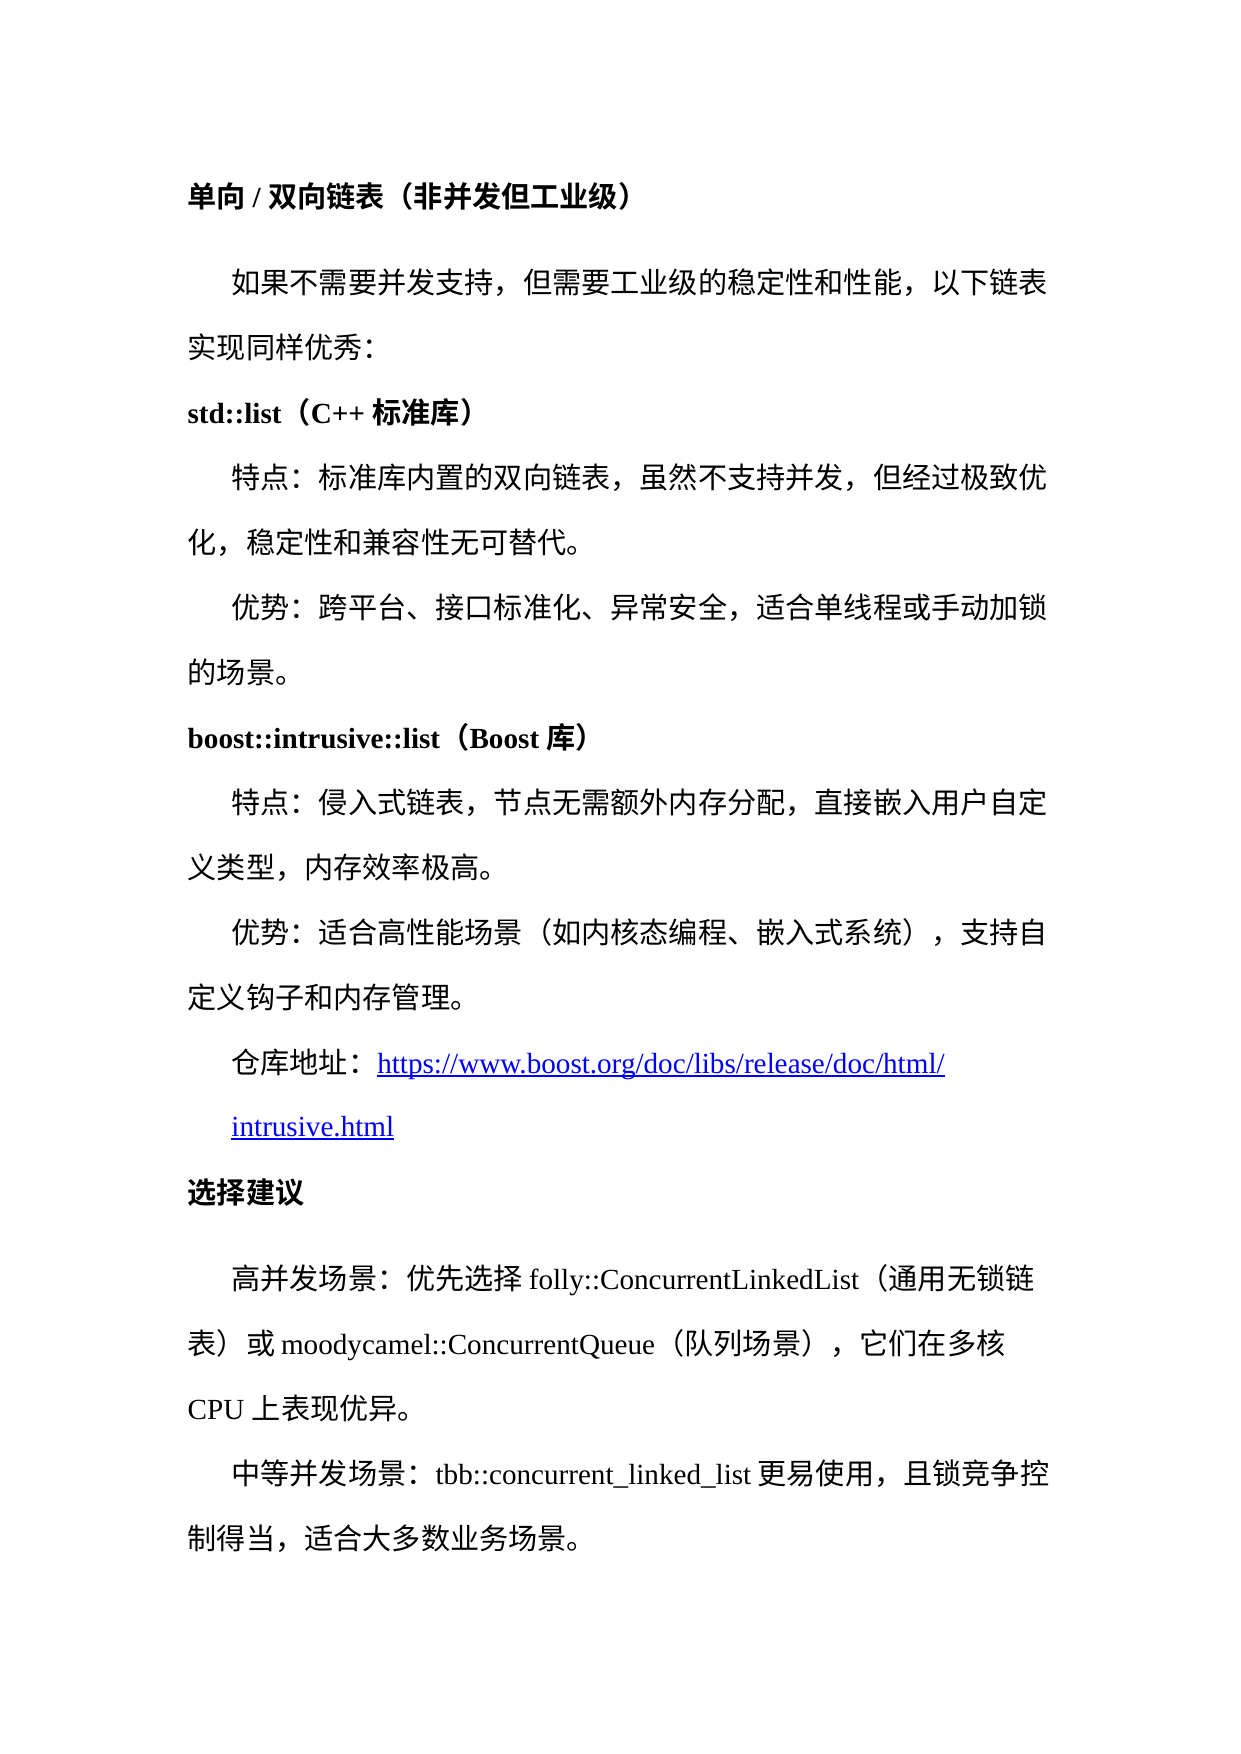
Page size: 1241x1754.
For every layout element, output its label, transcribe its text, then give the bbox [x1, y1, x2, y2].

subtitle boost::intrusive::list（Boost 库） [187, 703, 1053, 768]
text 仓库地址：https://www.boost.org/doc/libs/release/doc/html/intrusive.html [231, 1028, 1053, 1158]
text 优势：适合高性能场景（如内核态编程、嵌入式系统），支持自定义钩子和内存管理。 [187, 898, 1053, 1028]
text 高并发场景：优先选择folly::ConcurrentLinkedList（通用无锁链表）或moodycamel::ConcurrentQueue（队列场景），它们在多核 CPU 上表现优异。 [187, 1244, 1053, 1439]
text 特点：标准库内置的双向链表，虽然不支持并发，但经过极致优化，稳定性和兼容性无可替代。 [187, 443, 1053, 573]
subtitle std::list（C++ 标准库） [187, 378, 1053, 443]
subtitle 单向 / 双向链表（非并发但工业级） [187, 162, 1053, 227]
text 如果不需要并发支持，但需要工业级的稳定性和性能，以下链表实现同样优秀： [187, 248, 1053, 378]
text 特点：侵入式链表，节点无需额外内存分配，直接嵌入用户自定义类型，内存效率极高。 [187, 768, 1053, 898]
text 中等并发场景：tbb::concurrent_linked_list更易使用，且锁竞争控制得当，适合大多数业务场景。 [187, 1439, 1053, 1569]
text 优势：跨平台、接口标准化、异常安全，适合单线程或手动加锁的场景。 [187, 573, 1053, 703]
subtitle 选择建议 [187, 1158, 1053, 1223]
